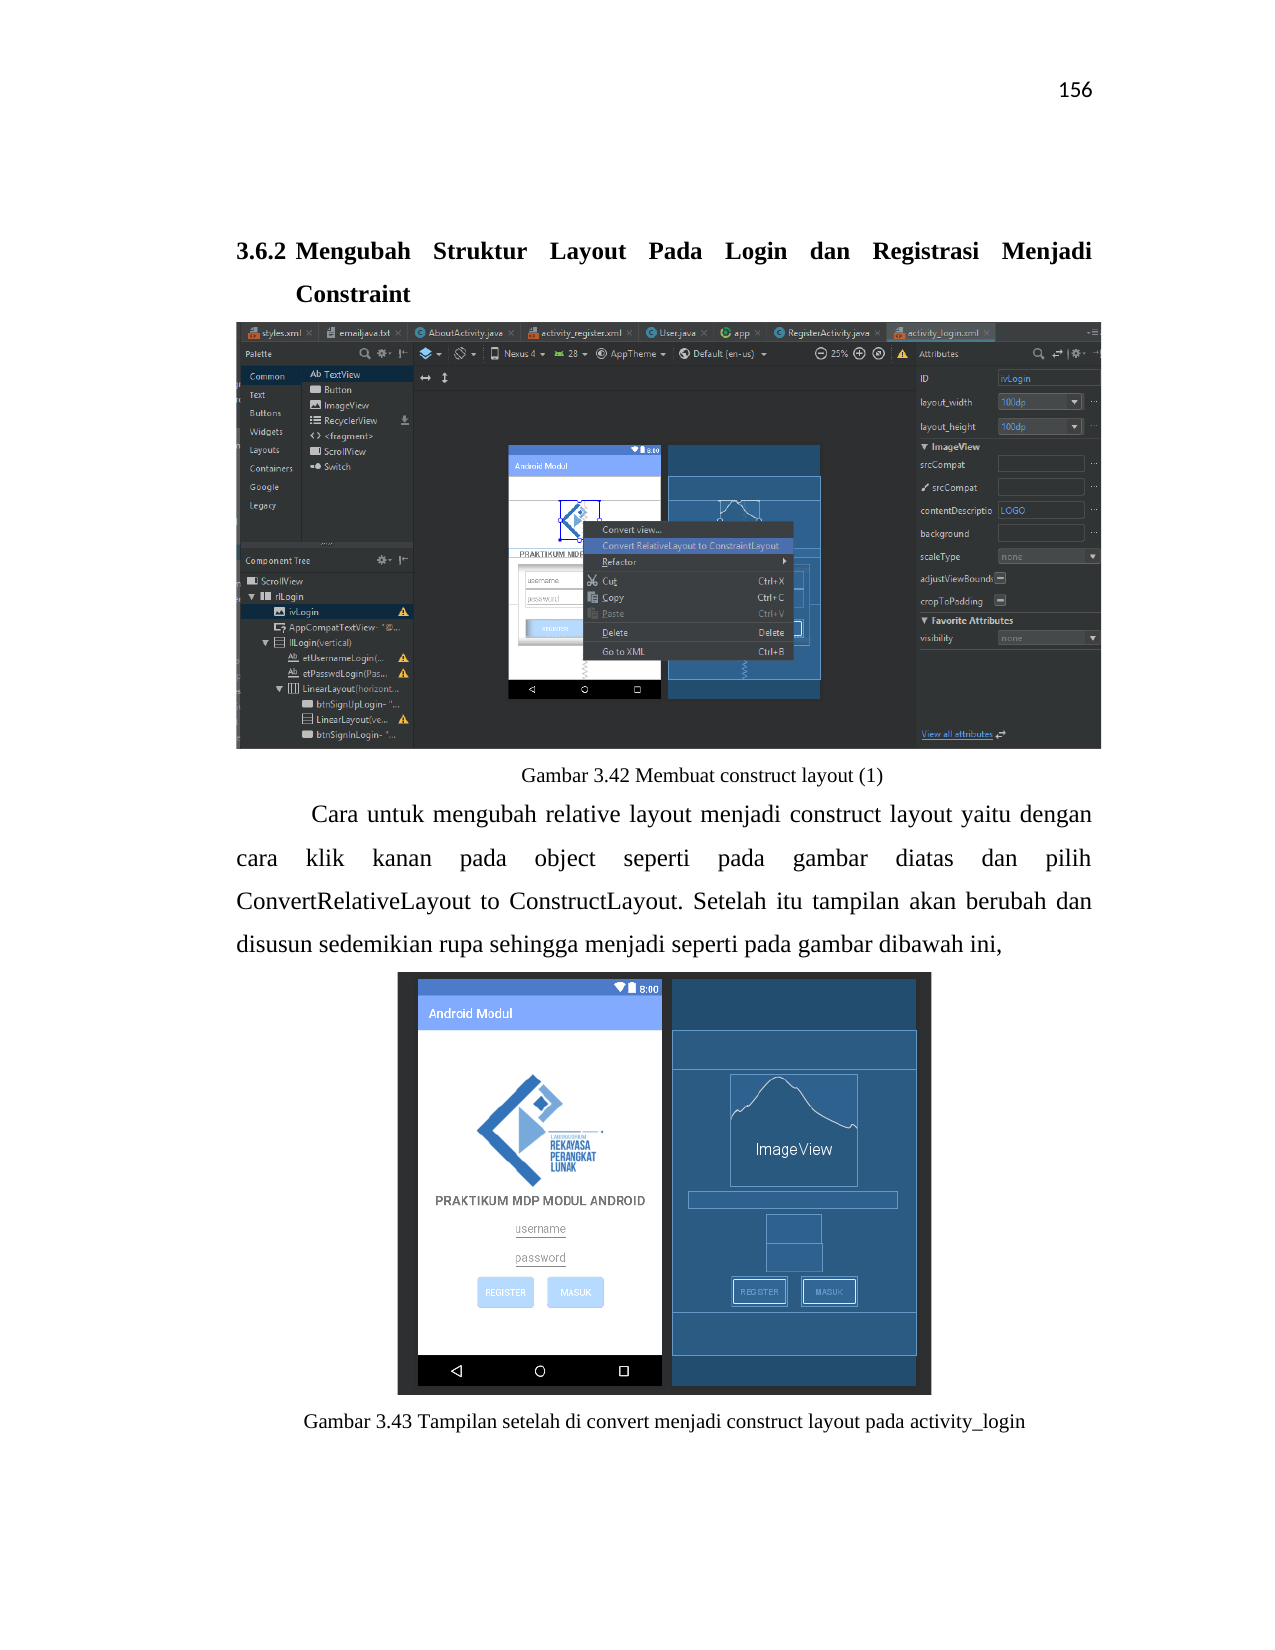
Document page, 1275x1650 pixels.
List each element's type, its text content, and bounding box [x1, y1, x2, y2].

picture [397, 972, 932, 1395]
text Gambar 3.43 Tampilan setelah di convert menjadi construct layout pada activity_login [236, 1409, 1093, 1433]
text 3.6.2 Mengubah Struktur Layout Pada Login dan Registrasi Menjadi Constraint [236, 236, 1093, 308]
text Gambar 3.42 Membuat construct layout (1) [236, 763, 1093, 787]
picture [236, 322, 1102, 749]
text Cara untuk mengubah relative layout menjadi construct layout yaitu dengan cara klik kanan pada object seperti pada gambar diatas dan pilih ConvertRelativeLayout to ConstructLayout. Setelah itu tampilan akan berubah dan disusun sedemikian rupa sehingga menjadi seperti pada gambar dibawah ini, [236, 799, 1093, 958]
